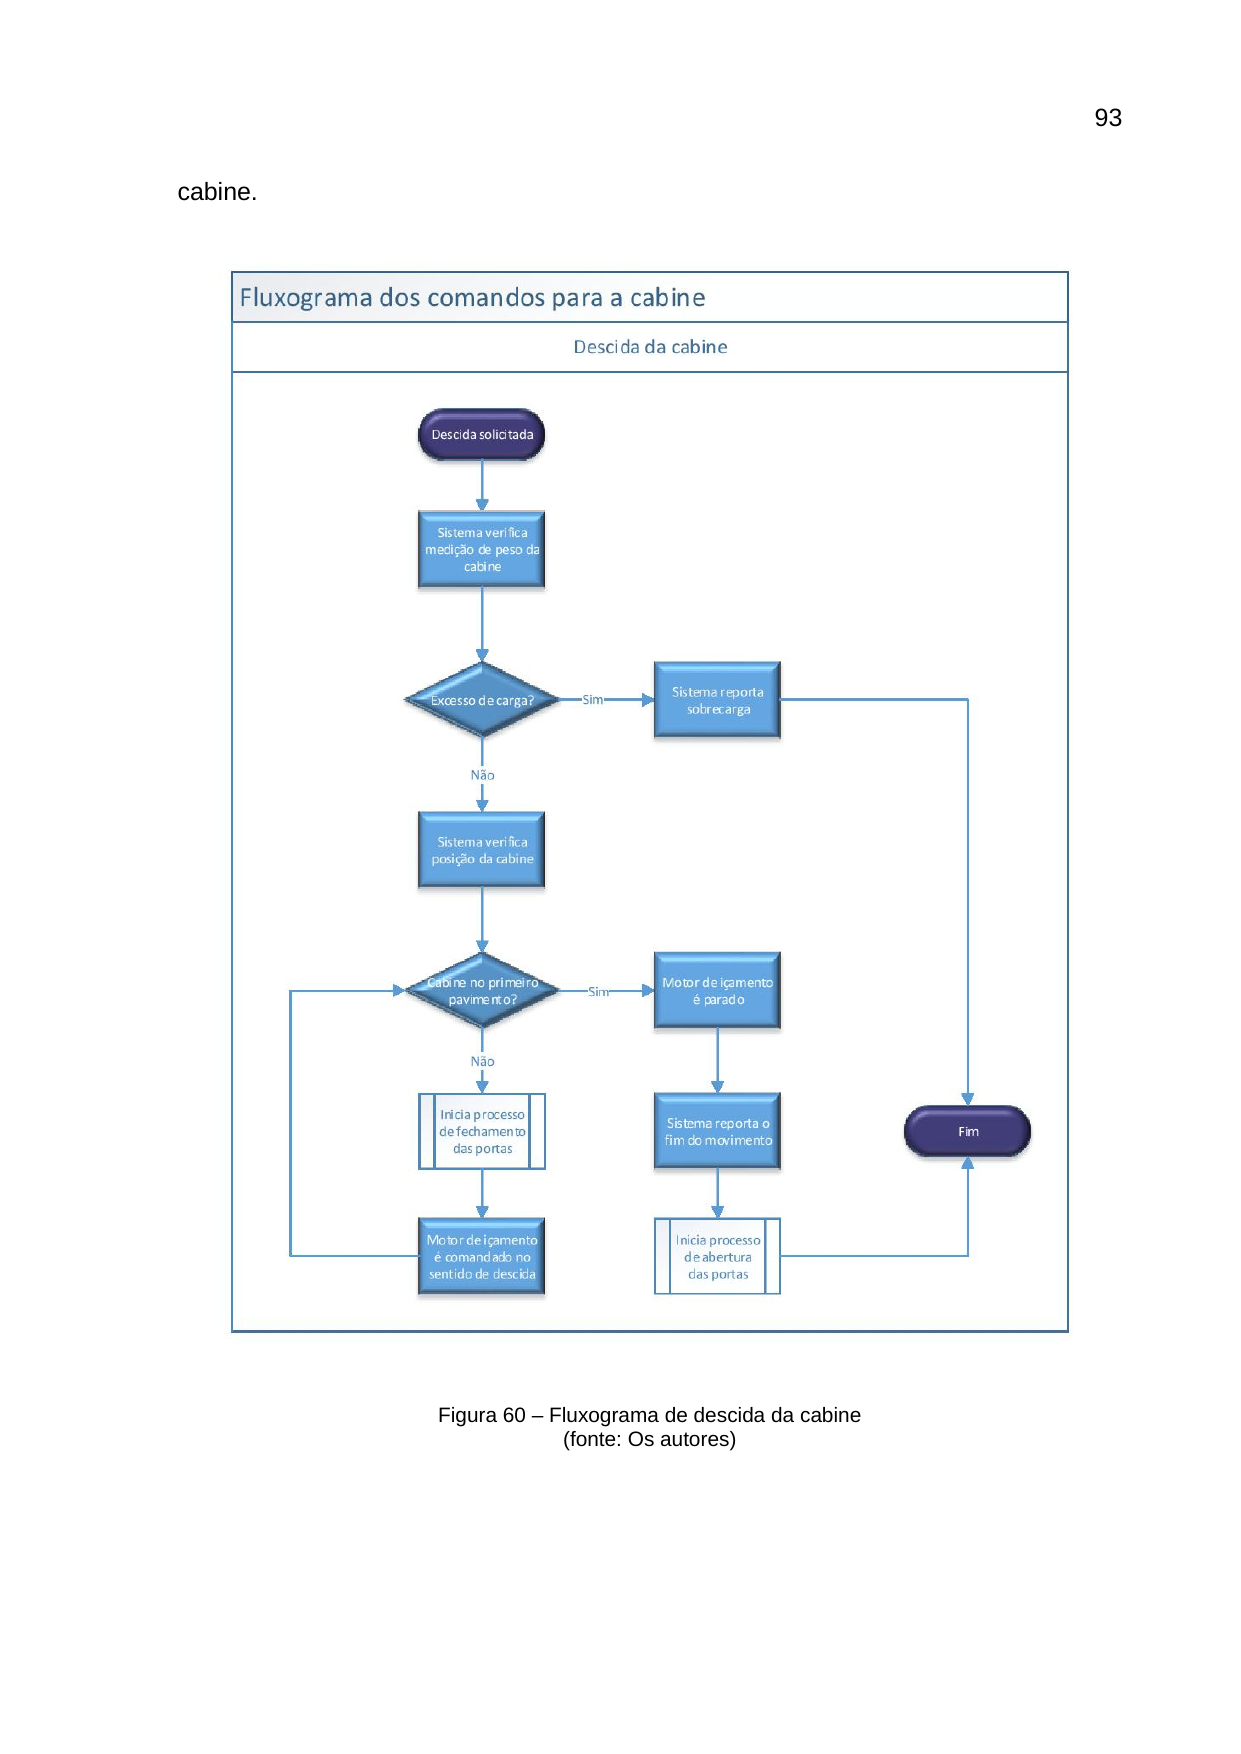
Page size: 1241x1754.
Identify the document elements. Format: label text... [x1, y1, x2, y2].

text (fonte: Os autores) [177, 1427, 1122, 1451]
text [177, 177, 1122, 206]
text Figura 60 – Fluxograma de descida da cabine [177, 1403, 1122, 1427]
picture [177, 220, 1123, 1389]
